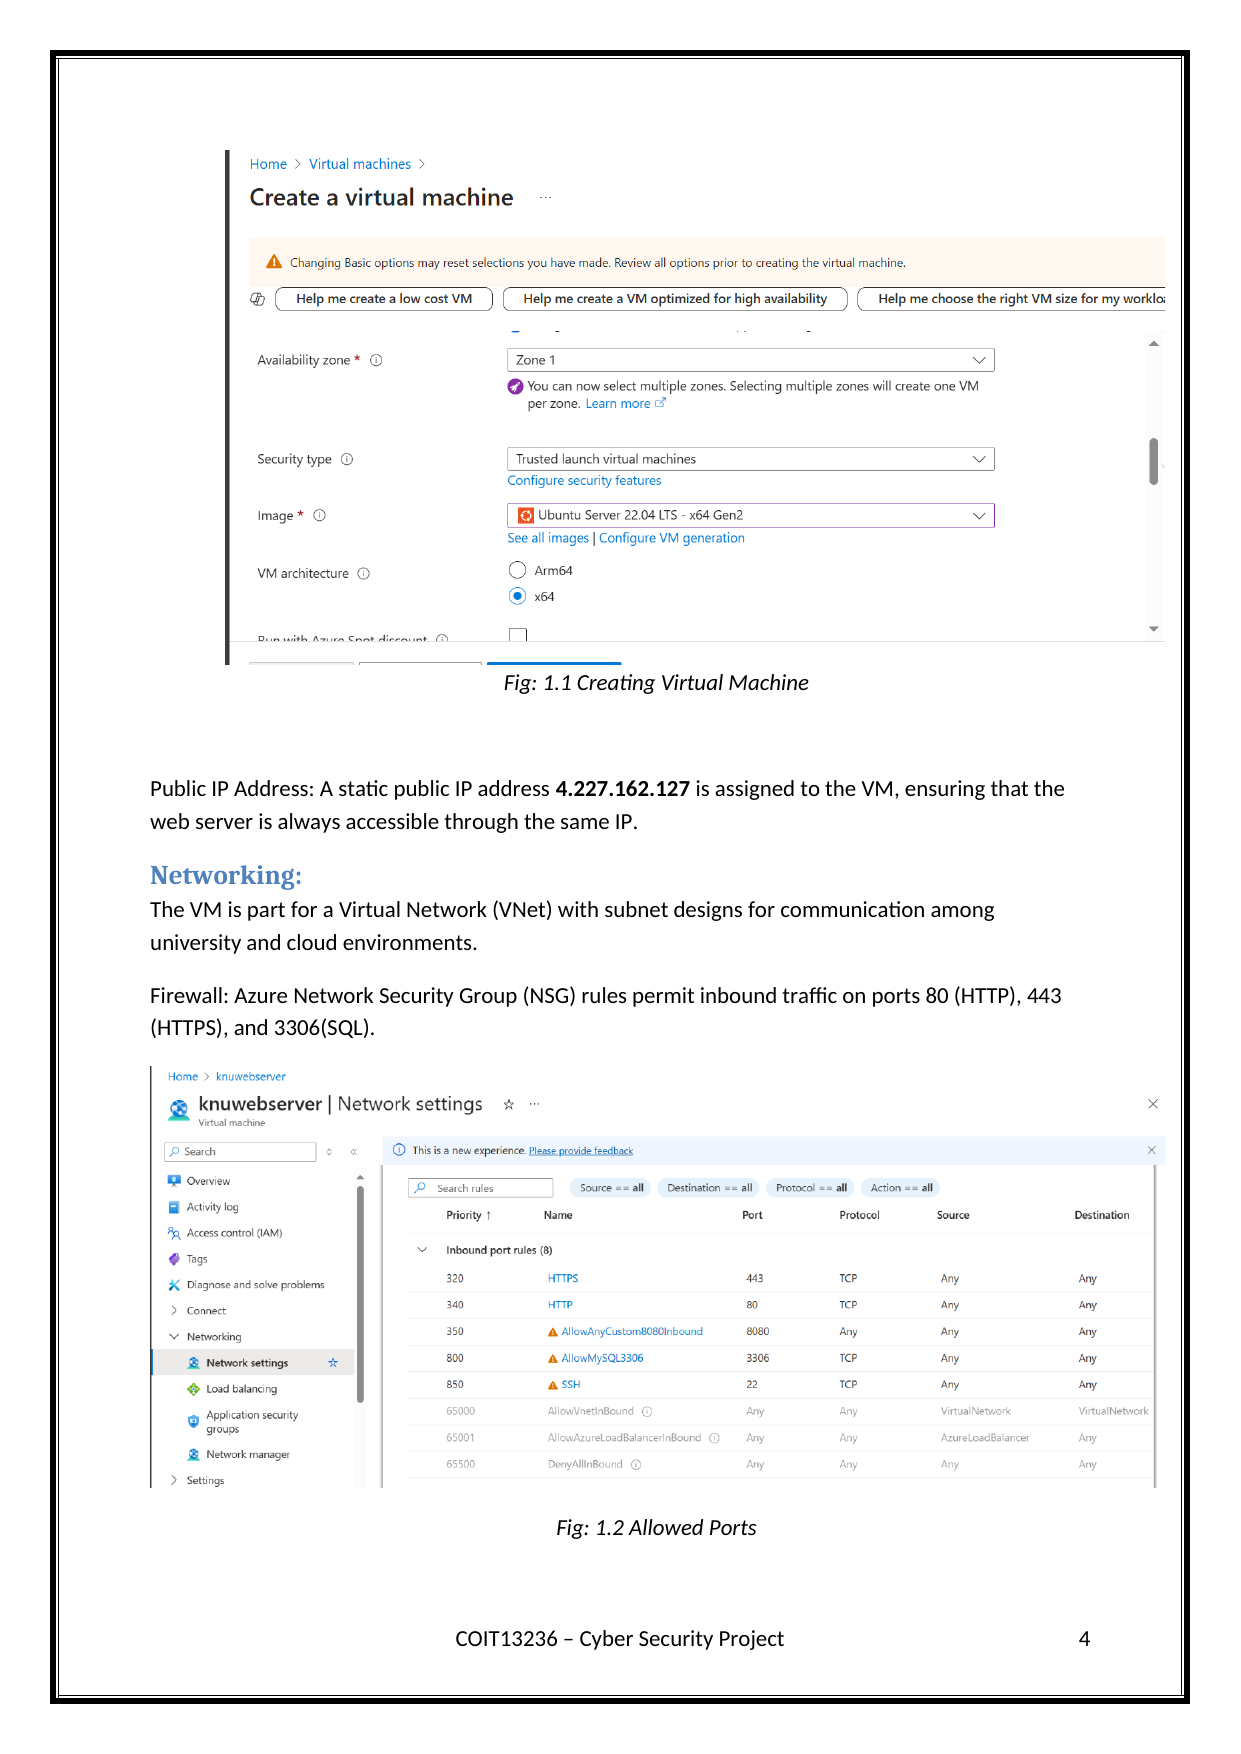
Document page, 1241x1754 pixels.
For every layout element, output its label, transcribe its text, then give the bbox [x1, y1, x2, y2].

list Fig: 1.1 Creating Virtual Machine [225, 668, 1090, 697]
text The VM is part for a Virtual Network (VNet) with subnet designs for communication among university and cloud environments. [150, 896, 1090, 956]
text Firewall: Azure Network Security Group (NSG) rules permit inbound traffic on ports 80 (HTTP), 443 (HTTPS), and 3306(SQL). [150, 981, 1090, 1041]
text Public IP Address: A static public IP address 4.227.162.127 is assigned to the VM, ensuring that the web server is always accessible through the same IP. [150, 774, 1090, 835]
subtitle Networking: [150, 860, 1090, 891]
picture [225, 150, 1166, 665]
list Fig: 1.2 Allowed Ports [225, 1513, 1090, 1541]
picture [150, 1066, 1168, 1488]
